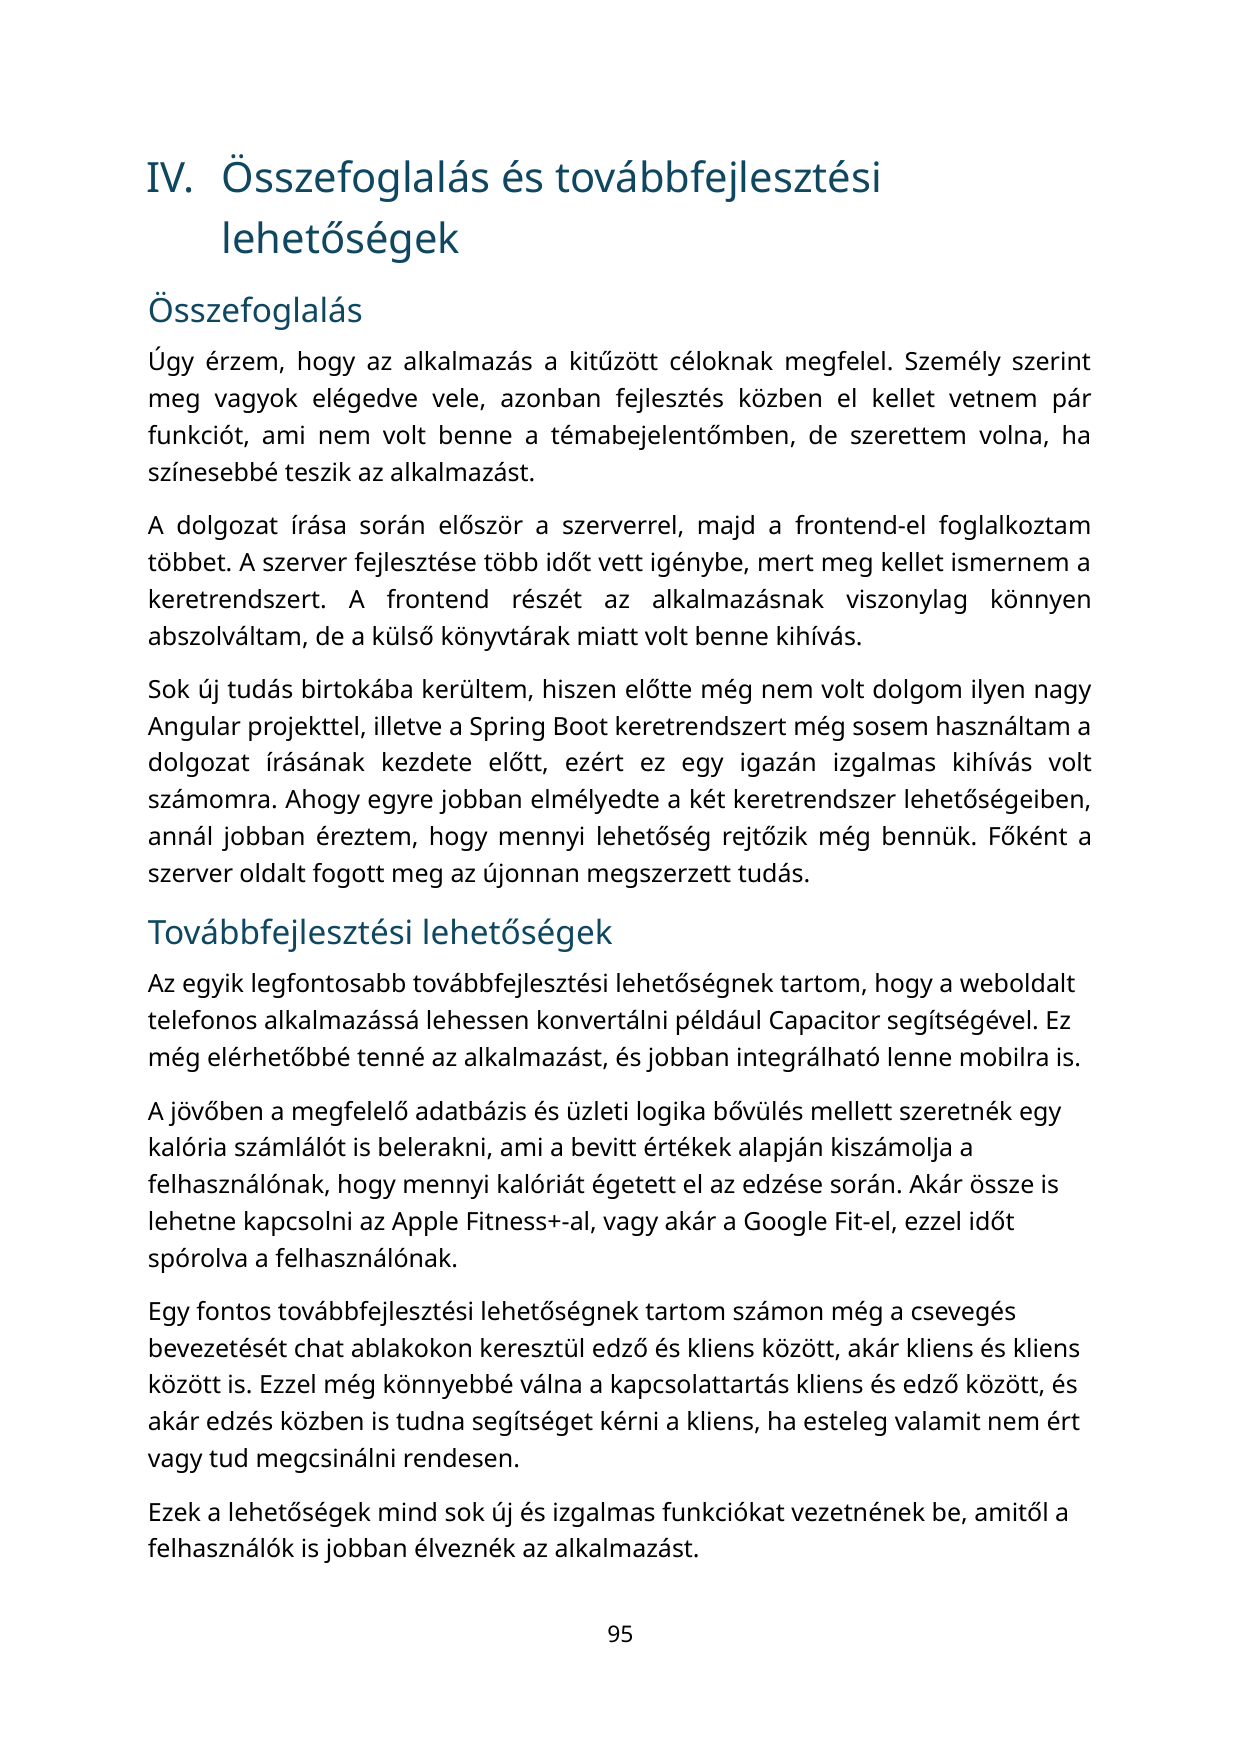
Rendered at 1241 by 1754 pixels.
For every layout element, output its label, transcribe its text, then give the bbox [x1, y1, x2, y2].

text Ezek a lehetőségek mind sok új és izgalmas funkciókat vezetnének be, amitől a felhasználók is jobban élveznék az alkalmazást. [148, 1494, 1093, 1565]
text Az egyik legfontosabb továbbfejlesztési lehetőségnek tartom, hogy a weboldalt telefonos alkalmazássá lehessen konvertálni például Capacitor segítségével. Ez még elérhetőbbé tenné az alkalmazást, és jobban integrálható lenne mobilra is. [148, 966, 1093, 1074]
subtitle Összefoglalás [148, 287, 1093, 332]
text Sok új tudás birtokába kerültem, hiszen előtte még nem volt dolgom ilyen nagy Angular projekttel, illetve a Spring Boot keretrendszert még sosem használtam a dolgozat írásának kezdete előtt, ezért ez egy igazán izgalmas kihívás volt számomra. Ahogy egyre jobban elmélyedte a két keretrendszer lehetőségeiben, annál jobban éreztem, hogy mennyi lehetőség rejtőzik még bennük. Főként a szerver oldalt fogott meg az újonnan megszerzett tudás. [148, 672, 1093, 889]
text Egy fontos továbbfejlesztési lehetőségnek tartom számon még a csevegés bevezetését chat ablakokon keresztül edző és kliens között, akár kliens és kliens között is. Ezzel még könnyebbé válna a kapcsolattartás kliens és edző között, és akár edzés közben is tudna segítséget kérni a kliens, ha esteleg valamit nem ért vagy tud megcsinálni rendesen. [148, 1294, 1093, 1475]
text Úgy érzem, hogy az alkalmazás a kitűzött céloknak megfelel. Személy szerint meg vagyok elégedve vele, azonban fejlesztés közben el kellet vetnem pár funkciót, ami nem volt benne a témabejelentőmben, de szerettem volna, ha színesebbé teszik az alkalmazást. [148, 344, 1093, 488]
text A jövőben a megfelelő adatbázis és üzleti logika bővülés mellett szeretnék egy kalória számlálót is belerakni, ami a bevitt értékek alapján kiszámolja a felhasználónak, hogy mennyi kalóriát égetett el az edzése során. Akár össze is lehetne kapcsolni az Apple Fitness+-al, vagy akár a Google Fit-el, ezzel időt spórolva a felhasználónak. [148, 1093, 1093, 1274]
subtitle Összefoglalás és továbbfejlesztési lehetőségek [146, 148, 1093, 266]
subtitle Továbbfejlesztési lehetőségek [148, 909, 1093, 954]
text A dolgozat írása során először a szerverrel, majd a frontend-el foglalkoztam többet. A szerver fejlesztése több időt vett igénybe, mert meg kellet ismernem a keretrendszert. A frontend részét az alkalmazásnak viszonylag könnyen abszolváltam, de a külső könyvtárak miatt volt benne kihívás. [148, 508, 1093, 652]
